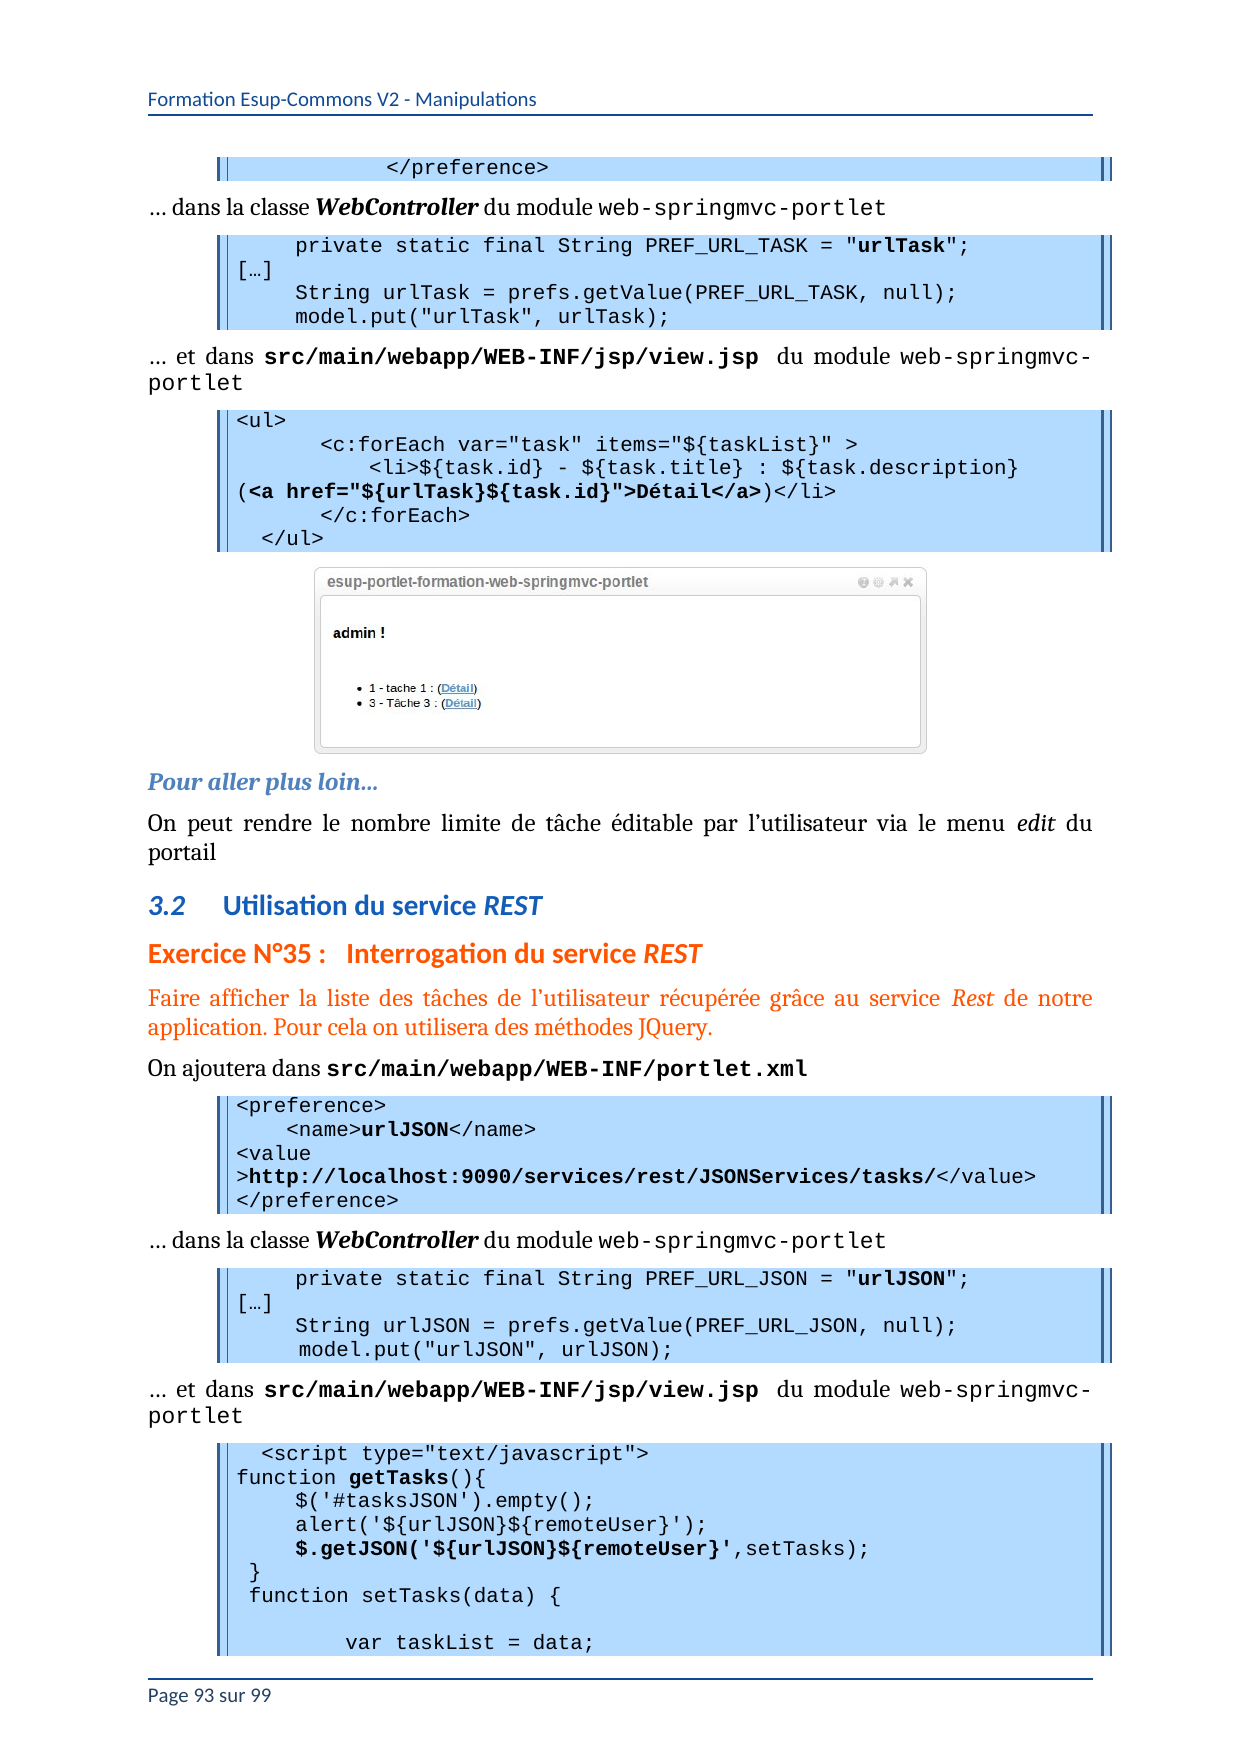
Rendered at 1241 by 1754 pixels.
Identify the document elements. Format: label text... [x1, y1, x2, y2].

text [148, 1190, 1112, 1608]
text String urlTask = prefs.getValue(PREF_URL_TASK, null); [228, 282, 1101, 306]
text </c:forEach> [228, 504, 1101, 528]
text Pour aller plus loin… [148, 768, 1093, 797]
text […] [228, 259, 1101, 282]
text On peut rendre le nombre limite de tâche éditable par l’utilisateur via le menu edit du portail [148, 809, 1093, 867]
text <ul> [228, 410, 1101, 434]
text <c:forEach var="task" items="${taskList}" > [228, 434, 1101, 457]
text Faire afficher la liste des tâches de l’utilisateur récupérée grâce au service Rest de notre application. Pour cela on utilisera des méthodes JQuery. [148, 984, 1093, 1041]
text (<a href="${urlTask}${task.id}">Détail</a>)</li> [228, 481, 1101, 504]
text </preference> [228, 157, 1101, 181]
text model.put("urlTask", urlTask); [228, 306, 1101, 330]
text … et dans src/main/webapp/WEB-INF/jsp/view.jsp du module web-springmvc-portlet [148, 342, 1093, 397]
text Interrogation du service REST [148, 936, 1093, 971]
text … dans la classe WebController du module web-springmvc-portlet [148, 193, 1093, 223]
picture [311, 564, 929, 756]
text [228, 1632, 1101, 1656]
text <name>urlJSON</name> <value>http://localhost:9090/services/rest/JSONServices/tasks/</value> [228, 1119, 1101, 1190]
text <preference> [228, 1096, 1101, 1119]
subtitle Utilisation du service REST [148, 887, 1093, 923]
text private static final String PREF_URL_TASK = "urlTask"; [228, 235, 1101, 259]
text </ul> [228, 528, 1101, 552]
text <li>${task.id} - ${task.title} : ${task.description} [228, 457, 1101, 481]
text On ajoutera dans src/main/webapp/WEB-INF/portlet.xml [148, 1054, 1093, 1083]
